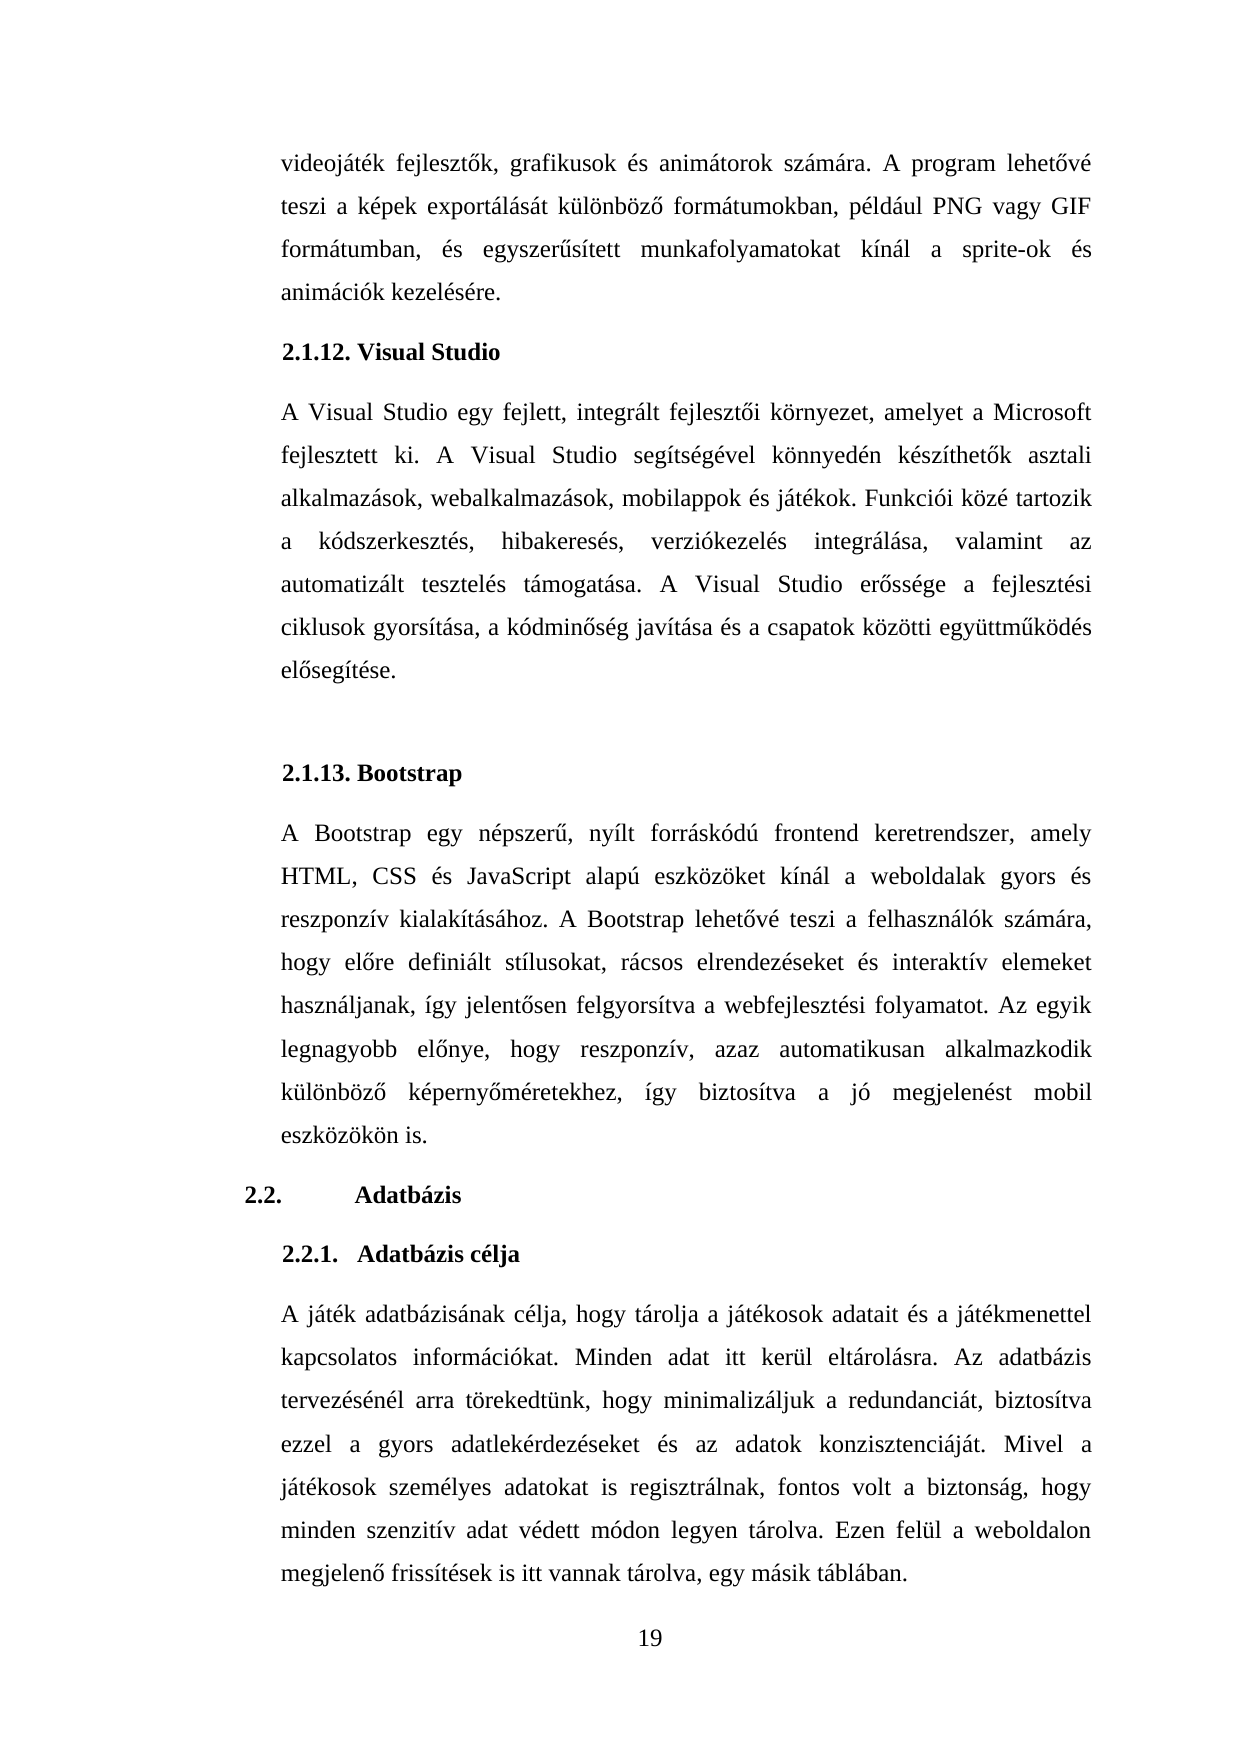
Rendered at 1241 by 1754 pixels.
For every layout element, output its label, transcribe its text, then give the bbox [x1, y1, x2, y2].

subtitle Visual Studio [282, 337, 1092, 366]
text A Bootstrap egy népszerű, nyílt forráskódú frontend keretrendszer, amely HTML, CSS és JavaScript alapú eszközöket kínál a weboldalak gyors és reszponzív kialakításához. A Bootstrap lehetővé teszi a felhasználók számára, hogy előre definiált stílusokat, rácsos elrendezéseket és interaktív elemeket használjanak, így jelentősen felgyorsítva a webfejlesztési folyamatot. Az egyik legnagyobb előnye, hogy reszponzív, azaz automatikusan alkalmazkodik különböző képernyőméretekhez, így biztosítva a jó megjelenést mobil eszközökön is. [281, 818, 1092, 1149]
text A Visual Studio egy fejlett, integrált fejlesztői környezet, amelyet a Microsoft fejlesztett ki. A Visual Studio segítségével könnyedén készíthetők asztali alkalmazások, webalkalmazások, mobilappok és játékok. Funkciói közé tartozik a kódszerkesztés, hibakeresés, verziókezelés integrálása, valamint az automatizált tesztelés támogatása. A Visual Studio erőssége a fejlesztési ciklusok gyorsítása, a kódminőség javítása és a csapatok közötti együttműködés elősegítése. [281, 397, 1092, 684]
subtitle Bootstrap [282, 758, 1092, 787]
subtitle Adatbázis célja [282, 1239, 1092, 1268]
text A játék adatbázisának célja, hogy tárolja a játékosok adatait és a játékmenettel kapcsolatos információkat. Minden adat itt kerül eltárolásra. Az adatbázis tervezésénél arra törekedtünk, hogy minimalizáljuk a redundanciát, biztosítva ezzel a gyors adatlekérdezéseket és az adatok konzisztenciáját. Mivel a játékosok személyes adatokat is regisztrálnak, fontos volt a biztonság, hogy minden szenzitív adat védett módon legyen tárolva. Ezen felül a weboldalon megjelenő frissítések is itt vannak tárolva, egy másik táblában. [281, 1299, 1092, 1587]
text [281, 148, 1092, 306]
subtitle Adatbázis [244, 1180, 1092, 1208]
